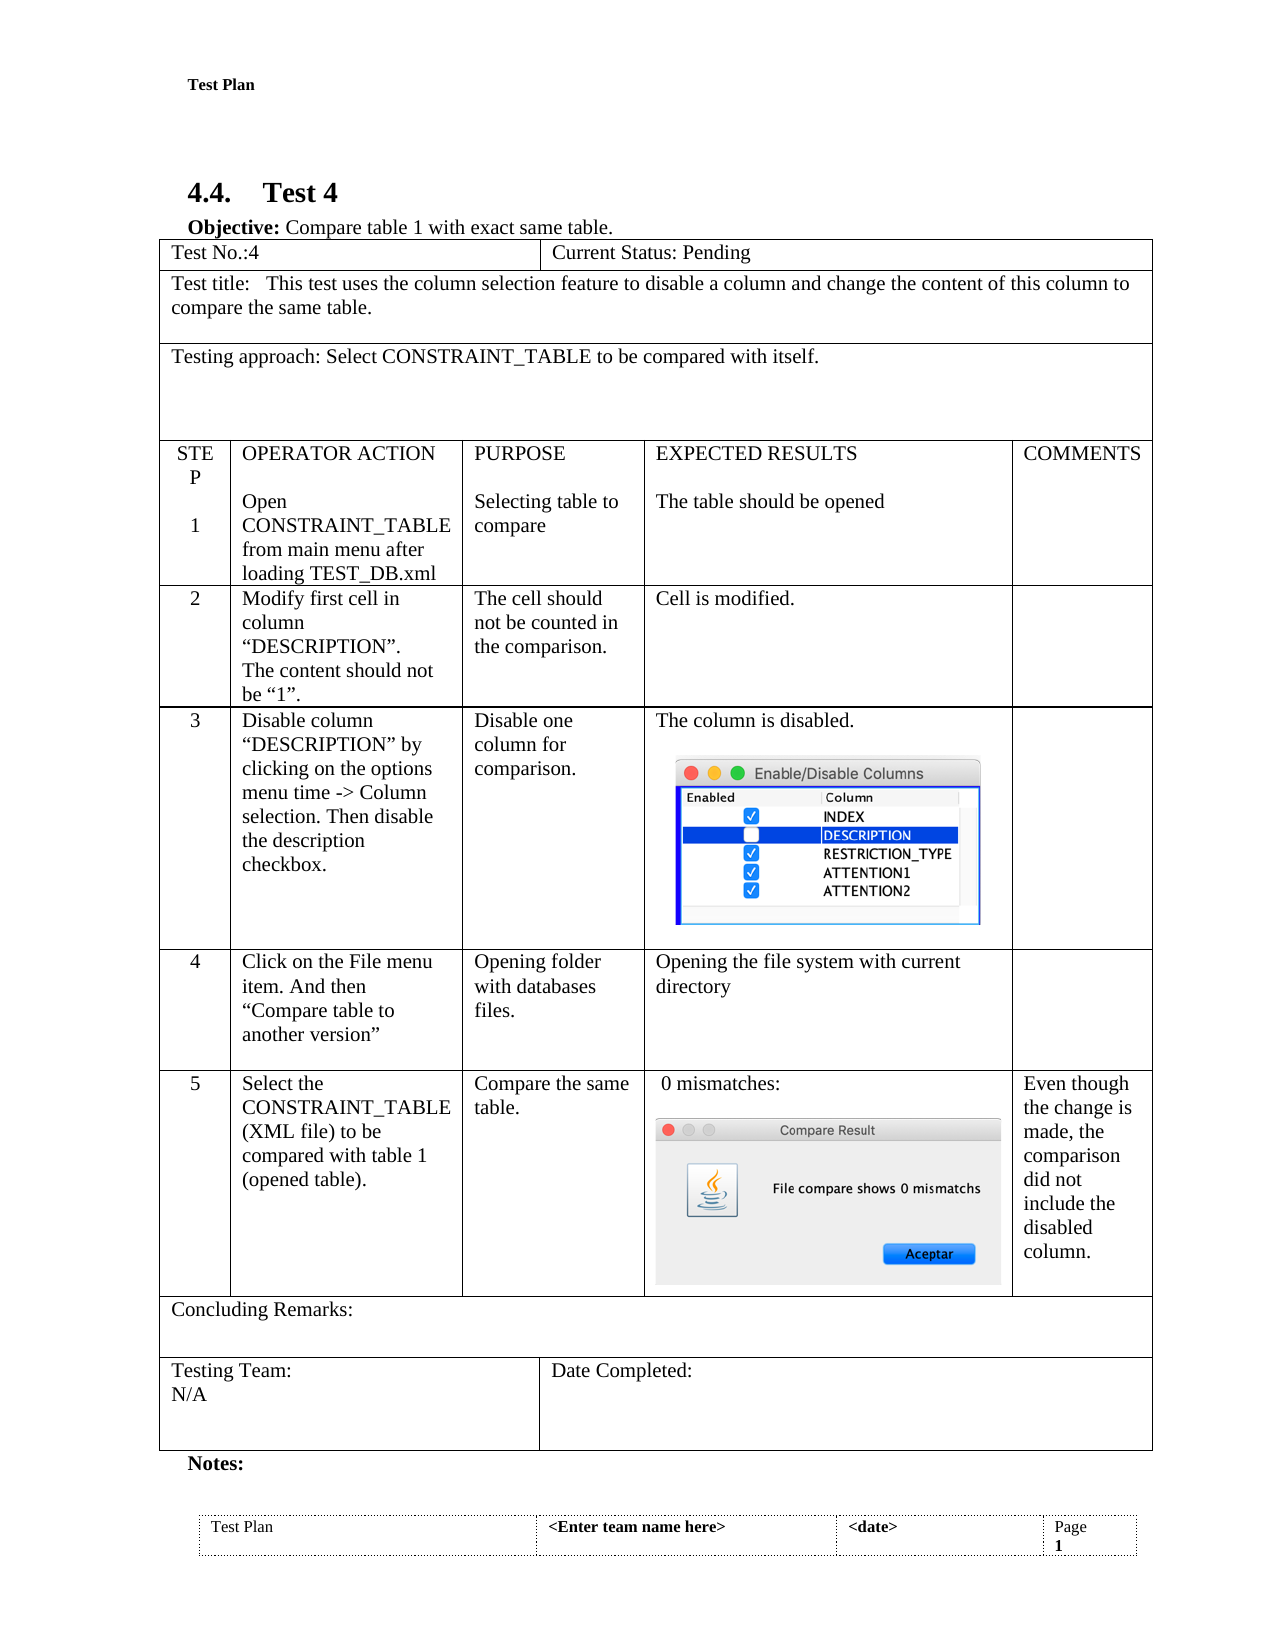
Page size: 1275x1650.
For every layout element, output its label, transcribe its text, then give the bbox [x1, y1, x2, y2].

table_cell [1013, 708, 1152, 948]
table_cell STEP 1 [160, 441, 230, 585]
table_cell 2 [160, 586, 230, 706]
table_cell [1013, 950, 1152, 1070]
table_cell Opening the file system with current directory [645, 950, 1012, 1070]
text Objective: Compare table 1 with exact same table. [187, 215, 1125, 239]
table_cell Date Completed: [540, 1358, 1152, 1449]
table_cell 4 [160, 950, 230, 1070]
table_cell [1013, 586, 1152, 706]
table_cell PURPOSE Selecting table to compare [463, 441, 644, 585]
table_cell 3 [160, 708, 230, 948]
table_cell Select the CONSTRAINT_TABLE (XML file) to be compared with table 1 (opened table). [231, 1071, 462, 1296]
table_cell Click on the File menu item. And then “Compare table to another version” [231, 950, 462, 1070]
table_cell 5 [160, 1071, 230, 1296]
picture [675, 755, 981, 925]
table_cell Cell is modified. [645, 586, 1012, 706]
table_cell Disable one column for comparison. [463, 708, 644, 948]
table_cell The cell should not be counted in the comparison. [463, 586, 644, 706]
table_cell Modify first cell in column “DESCRIPTION”. The content should not be “1”. [231, 586, 462, 706]
table_cell COMMENTS [1013, 441, 1152, 585]
subtitle Test 4 [187, 175, 1125, 208]
table_cell Concluding Remarks: [160, 1297, 1152, 1357]
table_header Test No.:4 [160, 240, 540, 270]
table_cell EXPECTED RESULTS The table should be opened [645, 441, 1012, 585]
table_cell Even though the change is made, the comparison did not include the disabled column. [1013, 1071, 1152, 1296]
table_cell Compare the same table. [463, 1071, 644, 1296]
table_cell OPERATOR ACTION Open CONSTRAINT_TABLE from main menu after loading TEST_DB.xml [231, 441, 462, 585]
table_cell The column is disabled. [645, 708, 1012, 948]
table_cell Test title: This test uses the column selection feature to disable a column and change the content of this column to compare the same table. [160, 271, 1152, 343]
text Notes: [187, 1451, 1125, 1475]
table_cell Testing Team: N/A [160, 1358, 539, 1449]
table_cell 0 mismatches: [645, 1071, 1012, 1296]
table_cell Disable column “DESCRIPTION” by clicking on the options menu time -> Column selection. Then disable the description checkbox. [231, 708, 462, 948]
table_cell Testing approach: Select CONSTRAINT_TABLE to be compared with itself. [160, 344, 1152, 440]
table_cell Opening folder with databases files. [463, 950, 644, 1070]
table_header Current Status: Pending [541, 240, 1152, 270]
picture [655, 1118, 1002, 1285]
